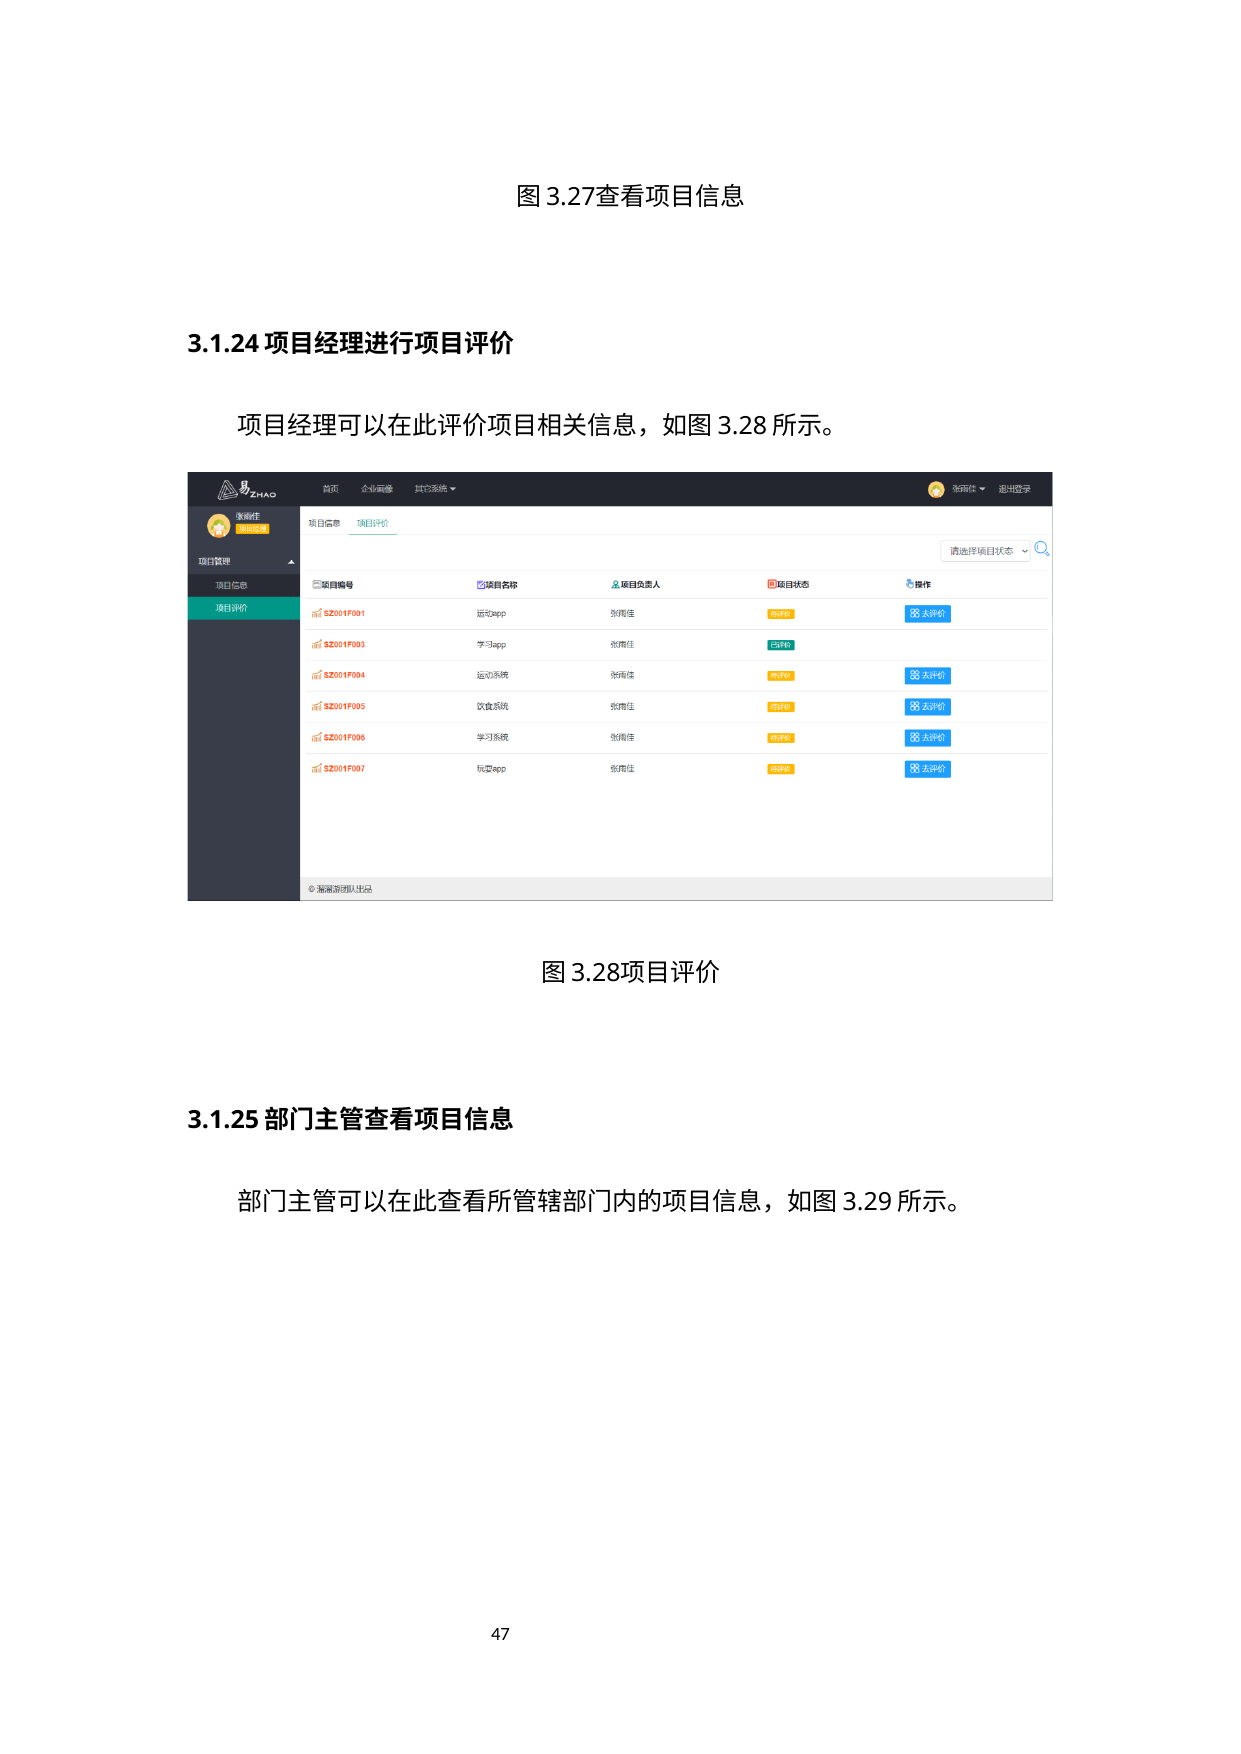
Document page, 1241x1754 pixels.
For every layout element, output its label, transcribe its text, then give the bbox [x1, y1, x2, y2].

text 部门主管可以在此查看所管辖部门内的项目信息，如图3.29所示。 [187, 1167, 1053, 1232]
subtitle 3.1.24项目经理进行项目评价 [187, 309, 1053, 374]
picture [187, 472, 1053, 901]
text 图3.27查看项目信息 [187, 162, 1053, 227]
subtitle 3.1.25部门主管查看项目信息 [187, 1086, 1053, 1151]
text 图3.28项目评价 [187, 938, 1053, 1003]
text 项目经理可以在此评价项目相关信息，如图3.28所示。 [187, 391, 1053, 456]
